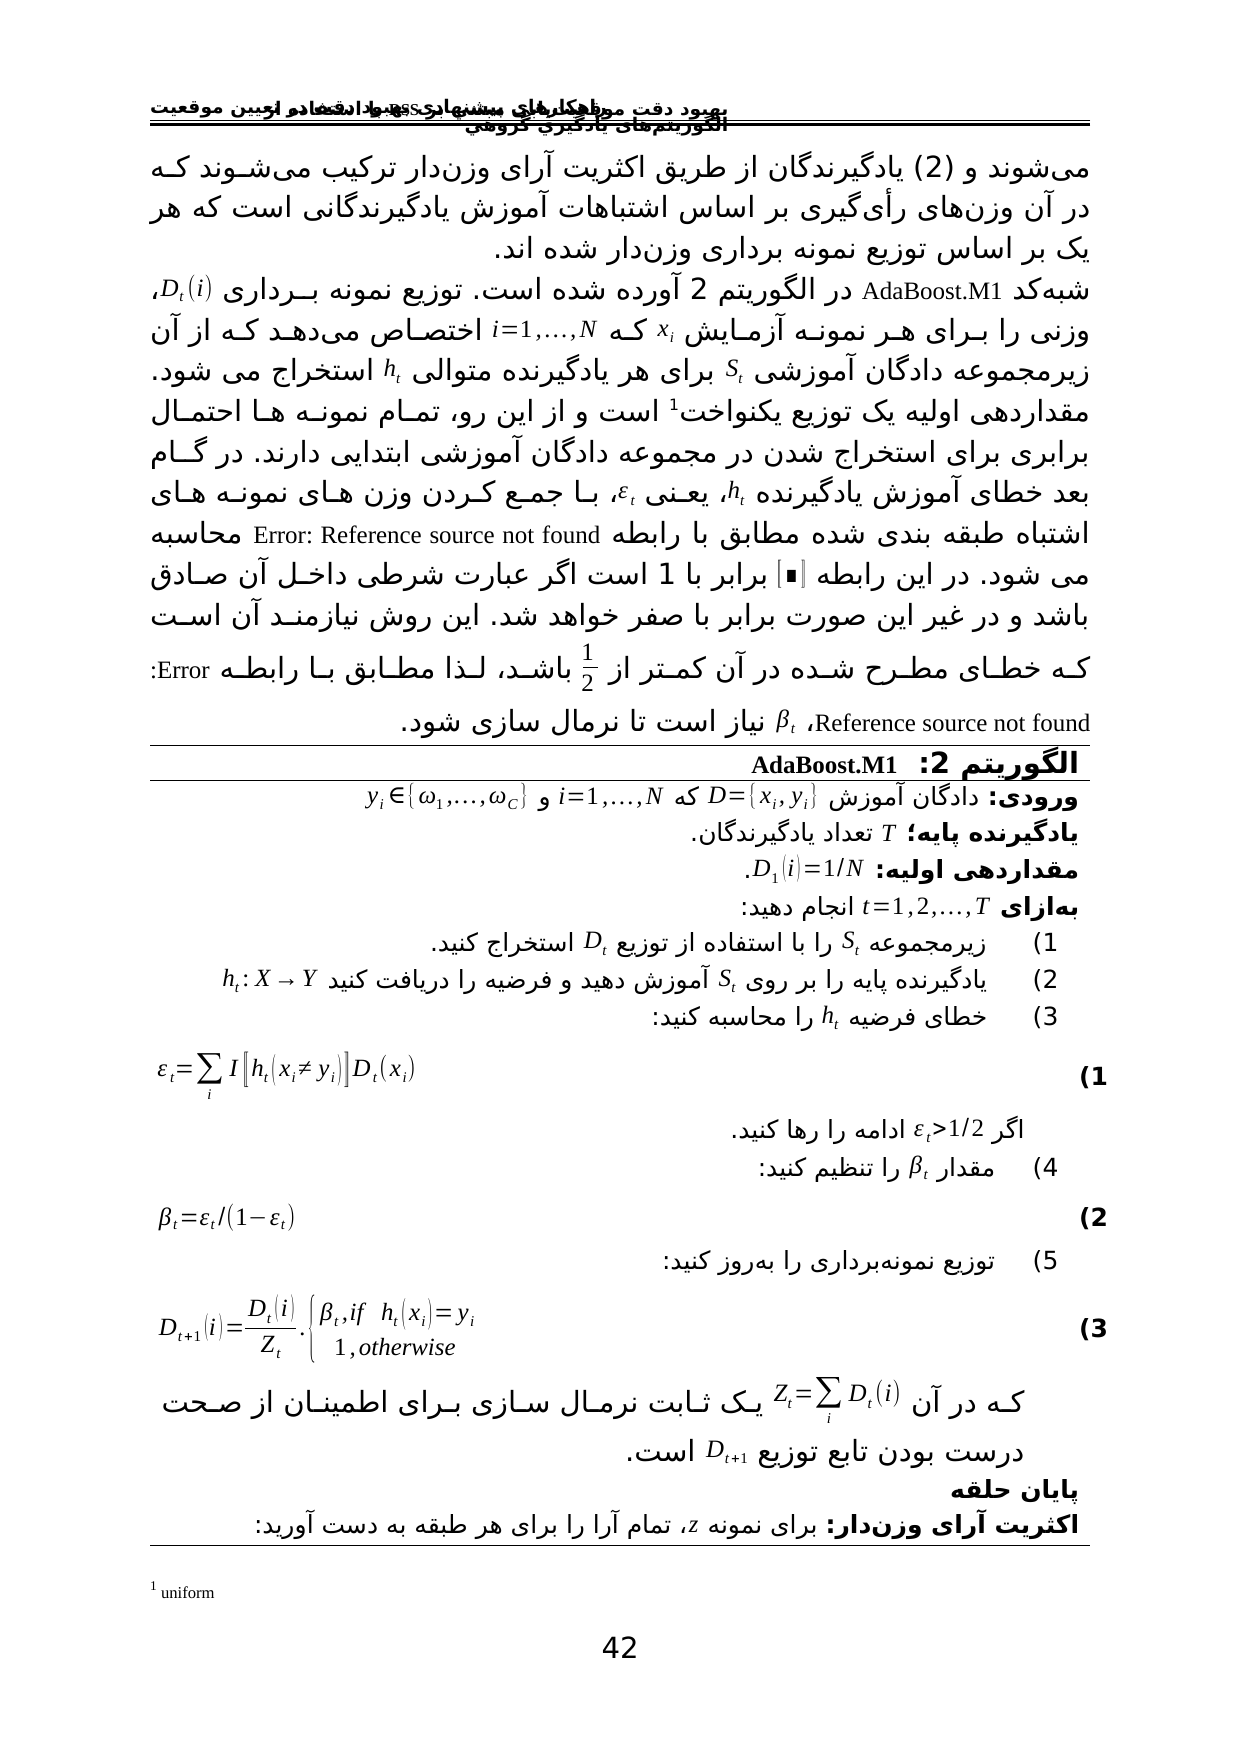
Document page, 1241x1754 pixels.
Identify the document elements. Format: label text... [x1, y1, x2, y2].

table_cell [150, 781, 1090, 1545]
table_header الگوریتم 2: AdaBoost.M1 [150, 746, 1090, 780]
text شبه‌کد AdaBoost.M1 در الگوریتم 2 آورده شده است. توزیع نمونه برداری ، وزنی را برای هر نمونه آزمایش که اختصاص می‌دهد که از آن زیرمجموعه دادگان آموزشی برای هر یادگیرنده متوالی استخراج می شود. مقداردهی اولیه یک توزیع یکنواخت است و از این رو، تمام نمونه ها احتمال برابری برای استخراج شدن در مجموعه دادگان آموزشی ابتدایی دارند. در گام بعد خطای آموزش یادگیرنده ، یعنی ، با جمع کردن وزن های نمونه های اشتباه طبقه بندی شده مطابق با رابطه ‏(3˗5) محاسبه می شود. در این رابطه برابر با 1 است اگر عبارت شرطی داخل آن صادق باشد و در غیر این صورت برابر با صفر خواهد شد. این روش نیازمند آن است که خطای مطرح شده در آن کمتر از باشد، لذا مطابق با رابطه ‏(3˗6)، نیاز است تا نرمال سازی شود. [150, 272, 1090, 738]
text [150, 150, 1090, 265]
